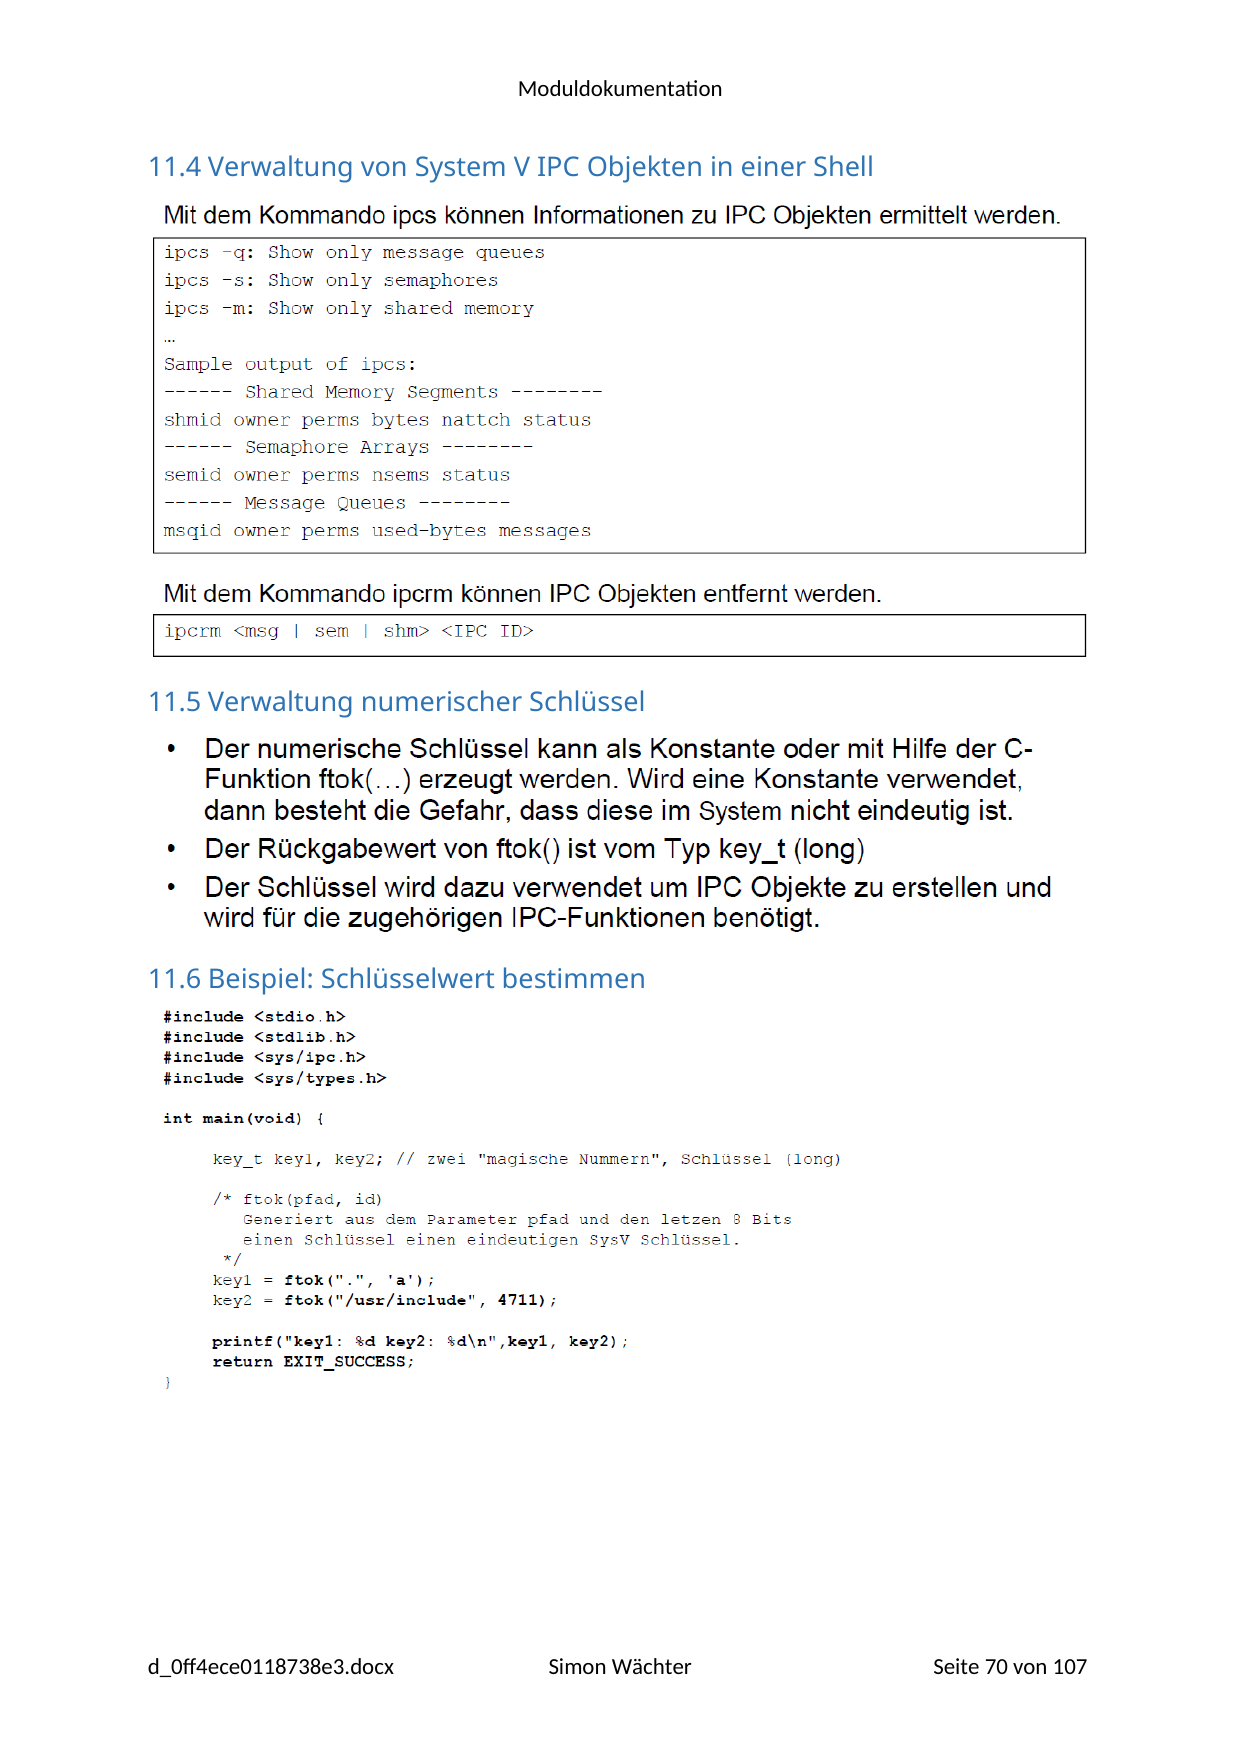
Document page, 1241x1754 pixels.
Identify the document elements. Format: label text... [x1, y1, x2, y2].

subtitle Verwaltung numerischer Schlüssel [148, 682, 1093, 719]
picture [147, 187, 1093, 664]
picture [147, 999, 1093, 1400]
subtitle Verwaltung von System V IPC Objekten in einer Shell [148, 148, 1093, 184]
picture [147, 722, 1093, 942]
subtitle Beispiel: Schlüsselwert bestimmen [148, 960, 1093, 997]
